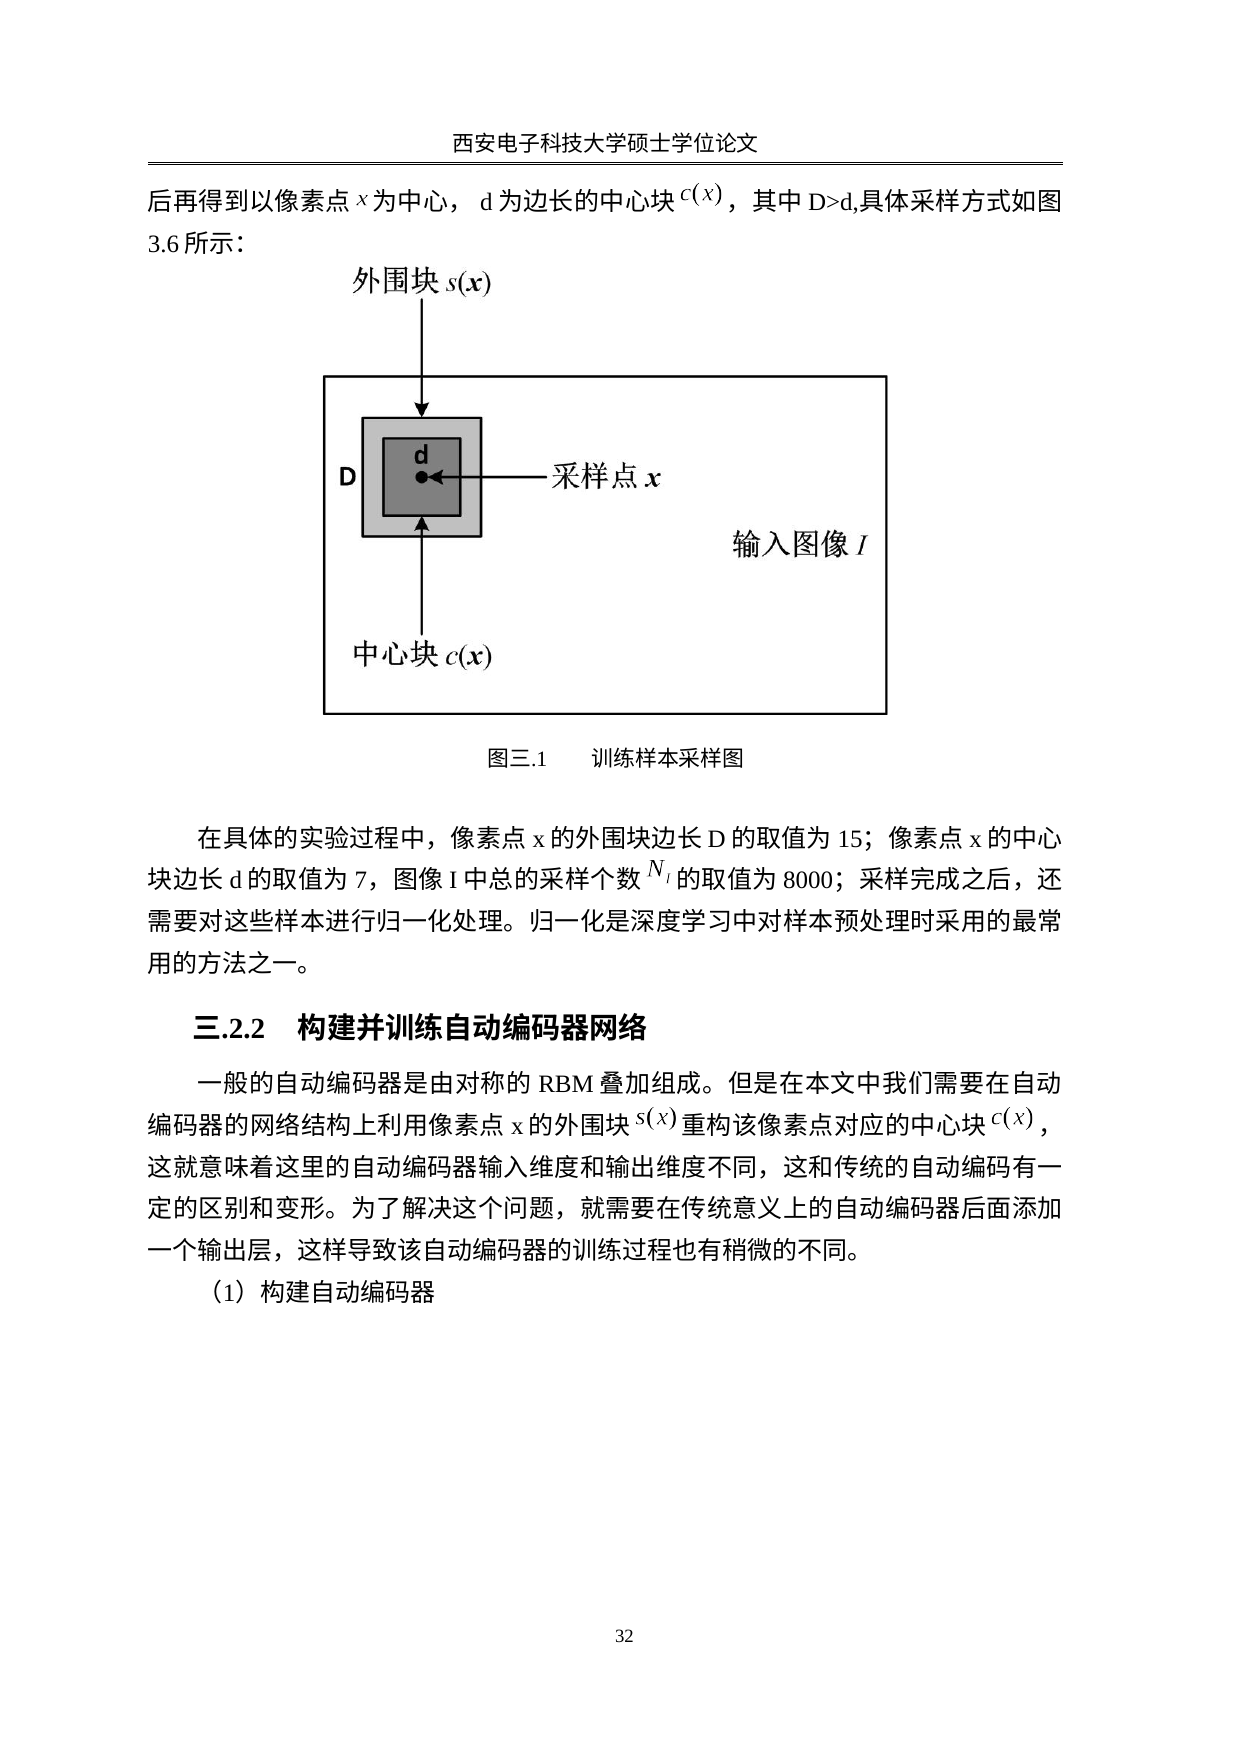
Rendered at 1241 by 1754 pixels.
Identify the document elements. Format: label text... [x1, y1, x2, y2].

text 一般的自动编码器是由对称的RBM叠加组成。但是在本文中我们需要在自动编码器的网络结构上利用像素点x的外围块重构该像素点对应的中心块，这就意味着这里的自动编码器输入维度和输出维度不同，这和传统的自动编码有一定的区别和变形。为了解决这个问题，就需要在传统意义上的自动编码器后面添加一个输出层，这样导致该自动编码器的训练过程也有稍微的不同。 [148, 1059, 1063, 1268]
text 在具体的实验过程中，像素点x的外围块边长D的取值为15；像素点x的中心块边长d的取值为7，图像I中总的采样个数的取值为8000；采样完成之后，还需要对这些样本进行归一化处理。归一化是深度学习中对样本预处理时采用的最常用的方法之一。 [148, 814, 1063, 980]
subtitle 构建并训练自动编码器网络 [192, 1005, 1063, 1047]
text （1）构建自动编码器 [148, 1268, 1063, 1309]
text 训练样本采样图 [173, 741, 1038, 773]
picture [322, 260, 888, 715]
